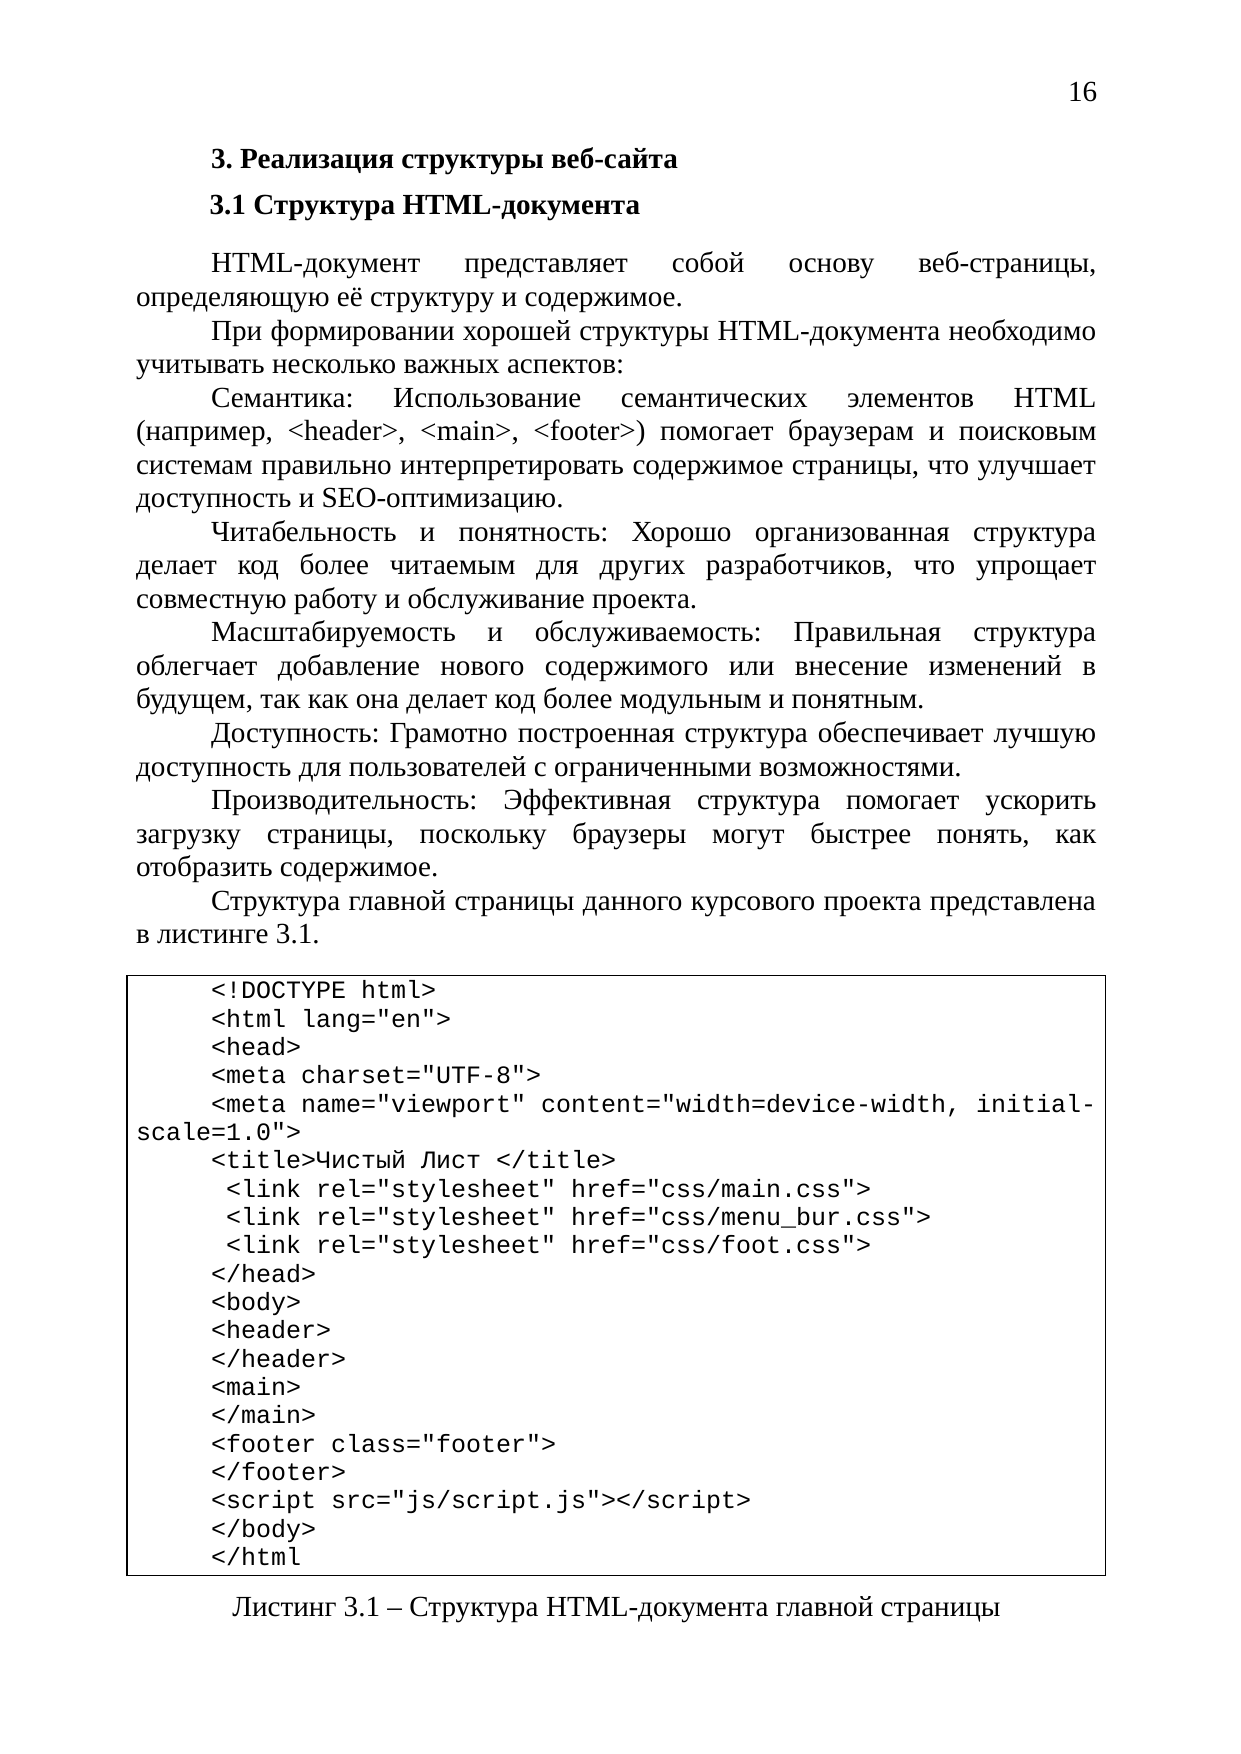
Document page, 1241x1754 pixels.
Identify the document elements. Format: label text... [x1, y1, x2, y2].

text <title>Чистый Лист </title> [136, 1148, 1097, 1176]
text <script src="js/script.js"></script> [136, 1488, 1097, 1516]
text <main> [136, 1375, 1097, 1403]
text HTML-документ представляет собой основу веб-страницы, определяющую её структуру и содержимое. [136, 246, 1097, 313]
text Читабельность и понятность: Хорошо организованная структура делает код более читаемым для других разработчиков, что упрощает совместную работу и обслуживание проекта. [136, 514, 1097, 614]
text </header> [136, 1346, 1097, 1375]
text <header> [136, 1318, 1097, 1346]
text </footer> [136, 1460, 1097, 1488]
subtitle 3.1 Структура HTML-документа [136, 187, 1097, 221]
text <head> [136, 1035, 1097, 1063]
text Масштабируемость и обслуживаемость: Правильная структура облегчает добавление нового содержимого или внесение изменений в будущем, так как она делает код более модульным и понятным. [136, 614, 1097, 715]
text Листинг 3.1 – Структура HTML-документа главной страницы [136, 1589, 1097, 1622]
text <link rel="stylesheet" href="css/foot.css"> [136, 1233, 1097, 1261]
text <footer class="footer"> [136, 1431, 1097, 1460]
text </main> [136, 1403, 1097, 1431]
text <html lang="en"> [136, 1006, 1097, 1035]
text </head> [136, 1261, 1097, 1290]
text <meta name="viewport" content="width=device-width, initial-scale=1.0"> [136, 1091, 1097, 1148]
text <body> [136, 1290, 1097, 1318]
text </html [128, 1542, 1105, 1575]
text При формировании хорошей структуры HTML-документа необходимо учитывать несколько важных аспектов: [136, 313, 1097, 380]
text Доступность: Грамотно построенная структура обеспечивает лучшую доступность для пользователей с ограниченными возможностями. [136, 715, 1097, 782]
text Семантика: Использование семантических элементов HTML (например, <header>, <main>, <footer>) помогает браузерам и поисковым системам правильно интерпретировать содержимое страницы, что улучшает доступность и SEO-оптимизацию. [136, 380, 1097, 514]
subtitle 3. Реализация структуры веб-сайта [136, 141, 1097, 174]
text <meta charset="UTF-8"> [136, 1063, 1097, 1091]
text Производительность: Эффективная структура помогает ускорить загрузку страницы, поскольку браузеры могут быстрее понять, как отобразить содержимое. [136, 782, 1097, 883]
text <link rel="stylesheet" href="css/menu_bur.css"> [136, 1205, 1097, 1233]
text Структура главной страницы данного курсового проекта представлена в листинге 3.1. [136, 883, 1097, 950]
text </body> [136, 1516, 1097, 1542]
text <!DOCTYPE html> [128, 976, 1105, 1006]
text <link rel="stylesheet" href="css/main.css"> [136, 1176, 1097, 1205]
